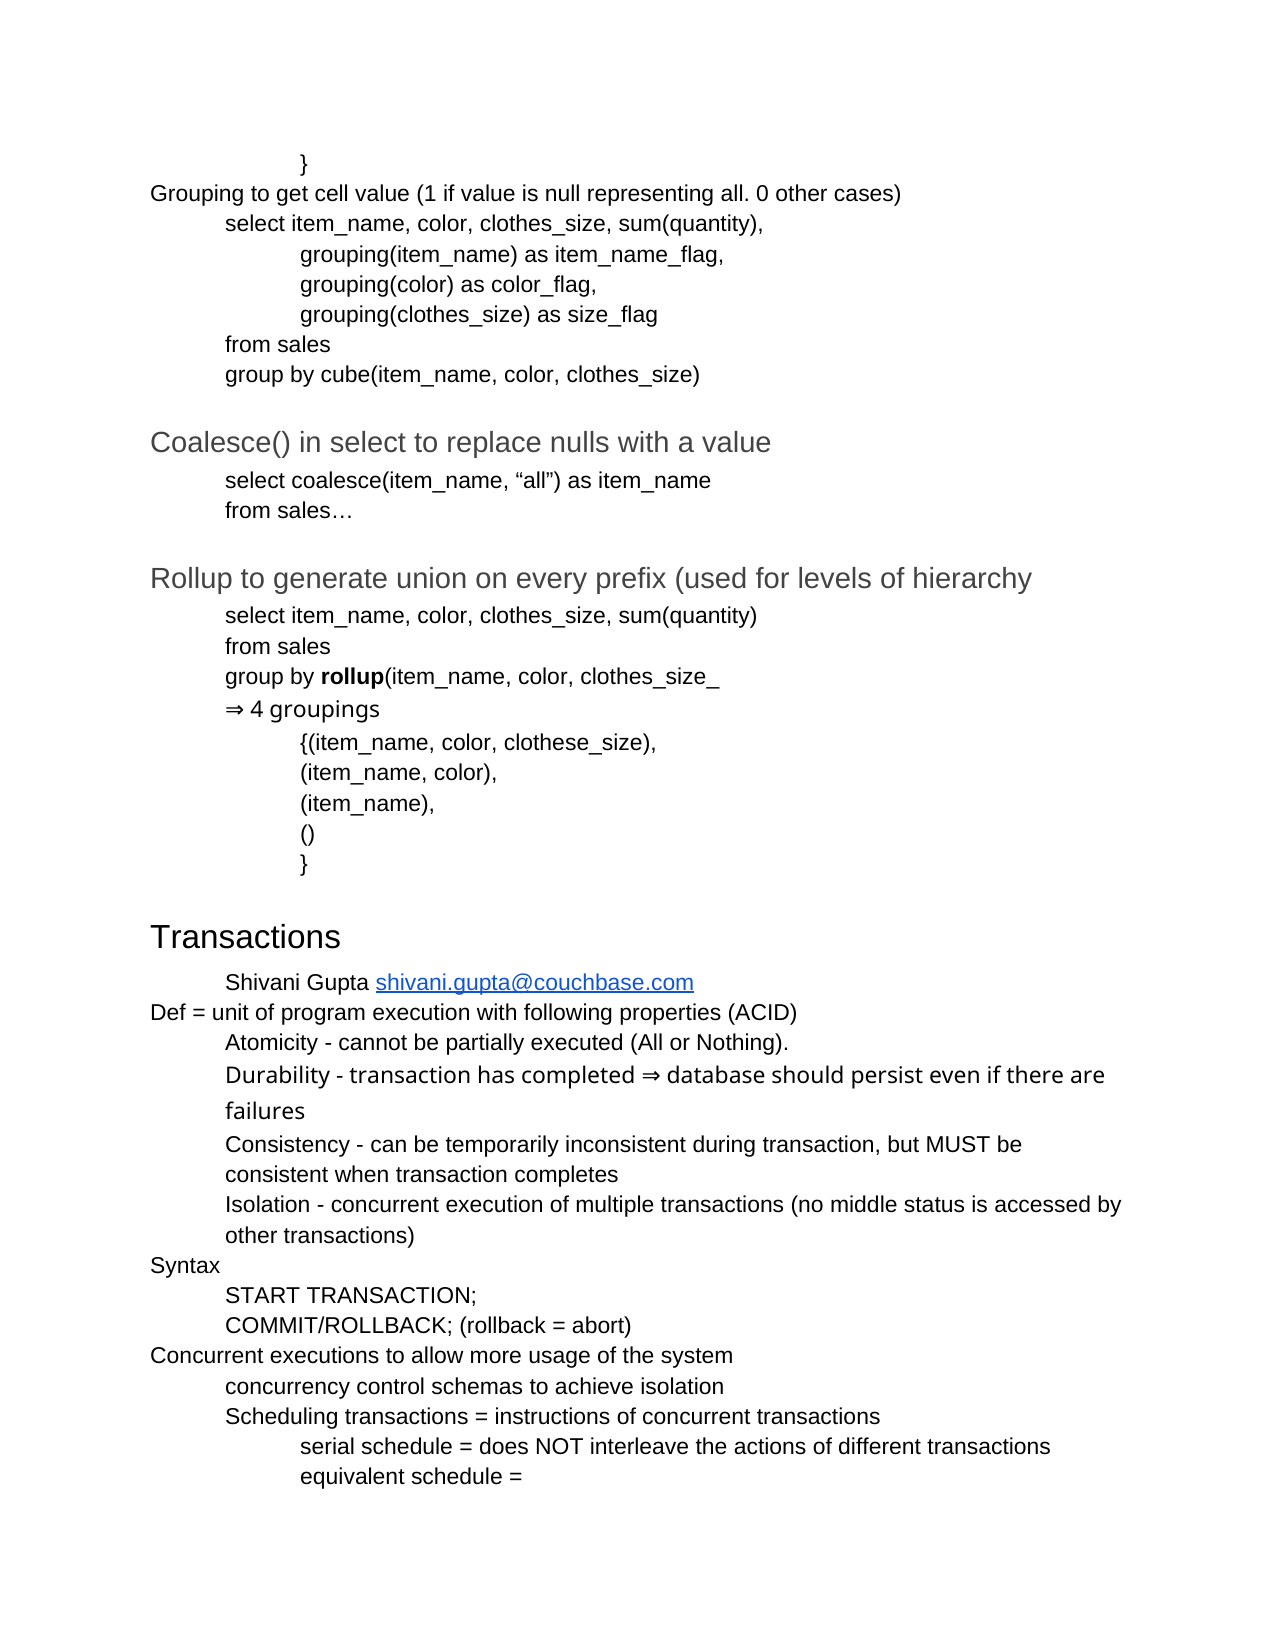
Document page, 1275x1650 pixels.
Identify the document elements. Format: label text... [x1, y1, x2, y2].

text Scheduling transactions = instructions of concurrent transactions [225, 1403, 1125, 1429]
text Syntax [150, 1252, 1125, 1278]
text START TRANSACTION; [225, 1282, 1125, 1308]
text select coalesce(item_name, “all”) as item_name [225, 467, 1125, 493]
text Durability - transaction has completed ⇒ database should persist even if there are failures [225, 1059, 1125, 1126]
subtitle Transactions [150, 918, 1125, 956]
text from sales… [225, 497, 1125, 523]
text from sales [225, 331, 1125, 358]
text Concurrent executions to allow more usage of the system [150, 1342, 1125, 1369]
text Consistency - can be temporarily inconsistent during transaction, but MUST be consistent when transaction completes [225, 1131, 1125, 1188]
text grouping(clothes_size) as size_flag [300, 301, 1125, 327]
text equivalent schedule = [300, 1463, 1125, 1490]
text Grouping to get cell value (1 if value is null representing all. 0 other cases) [150, 180, 1125, 207]
text from sales [225, 633, 1125, 659]
text select item_name, color, clothes_size, sum(quantity), [225, 210, 1125, 237]
text group by rollup(item_name, color, clothes_size_ [225, 663, 1125, 689]
text Isolation - concurrent execution of multiple transactions (no middle status is accessed by other transactions) [225, 1191, 1125, 1248]
text (item_name, color), [300, 759, 1125, 786]
text select item_name, color, clothes_size, sum(quantity) [225, 602, 1125, 629]
text group by cube(item_name, color, clothes_size) [225, 361, 1125, 388]
text grouping(color) as color_flag, [300, 271, 1125, 297]
text } [300, 850, 1125, 876]
text } [300, 150, 1125, 176]
text Def = unit of program execution with following properties (ACID) [150, 999, 1125, 1025]
text concurrency control schemas to achieve isolation [225, 1373, 1125, 1399]
subtitle Coalesce() in select to replace nulls with a value [150, 425, 1125, 458]
text ⇒ 4 groupings [225, 693, 1125, 724]
text () [300, 820, 1125, 846]
text serial schedule = does NOT interleave the actions of different transactions [300, 1433, 1125, 1459]
text (item_name), [300, 789, 1125, 816]
text Shivani Gupta shivani.gupta@couchbase.com [150, 968, 1125, 995]
text COMMIT/ROLLBACK; (rollback = abort) [225, 1312, 1125, 1339]
subtitle Rollup to generate union on every prefix (used for levels of hierarchy [150, 561, 1125, 594]
text grouping(item_name) as item_name_flag, [300, 241, 1125, 267]
text Atomicity - cannot be partially executed (All or Nothing). [225, 1029, 1125, 1055]
text {(item_name, color, clothese_size), [300, 729, 1125, 755]
